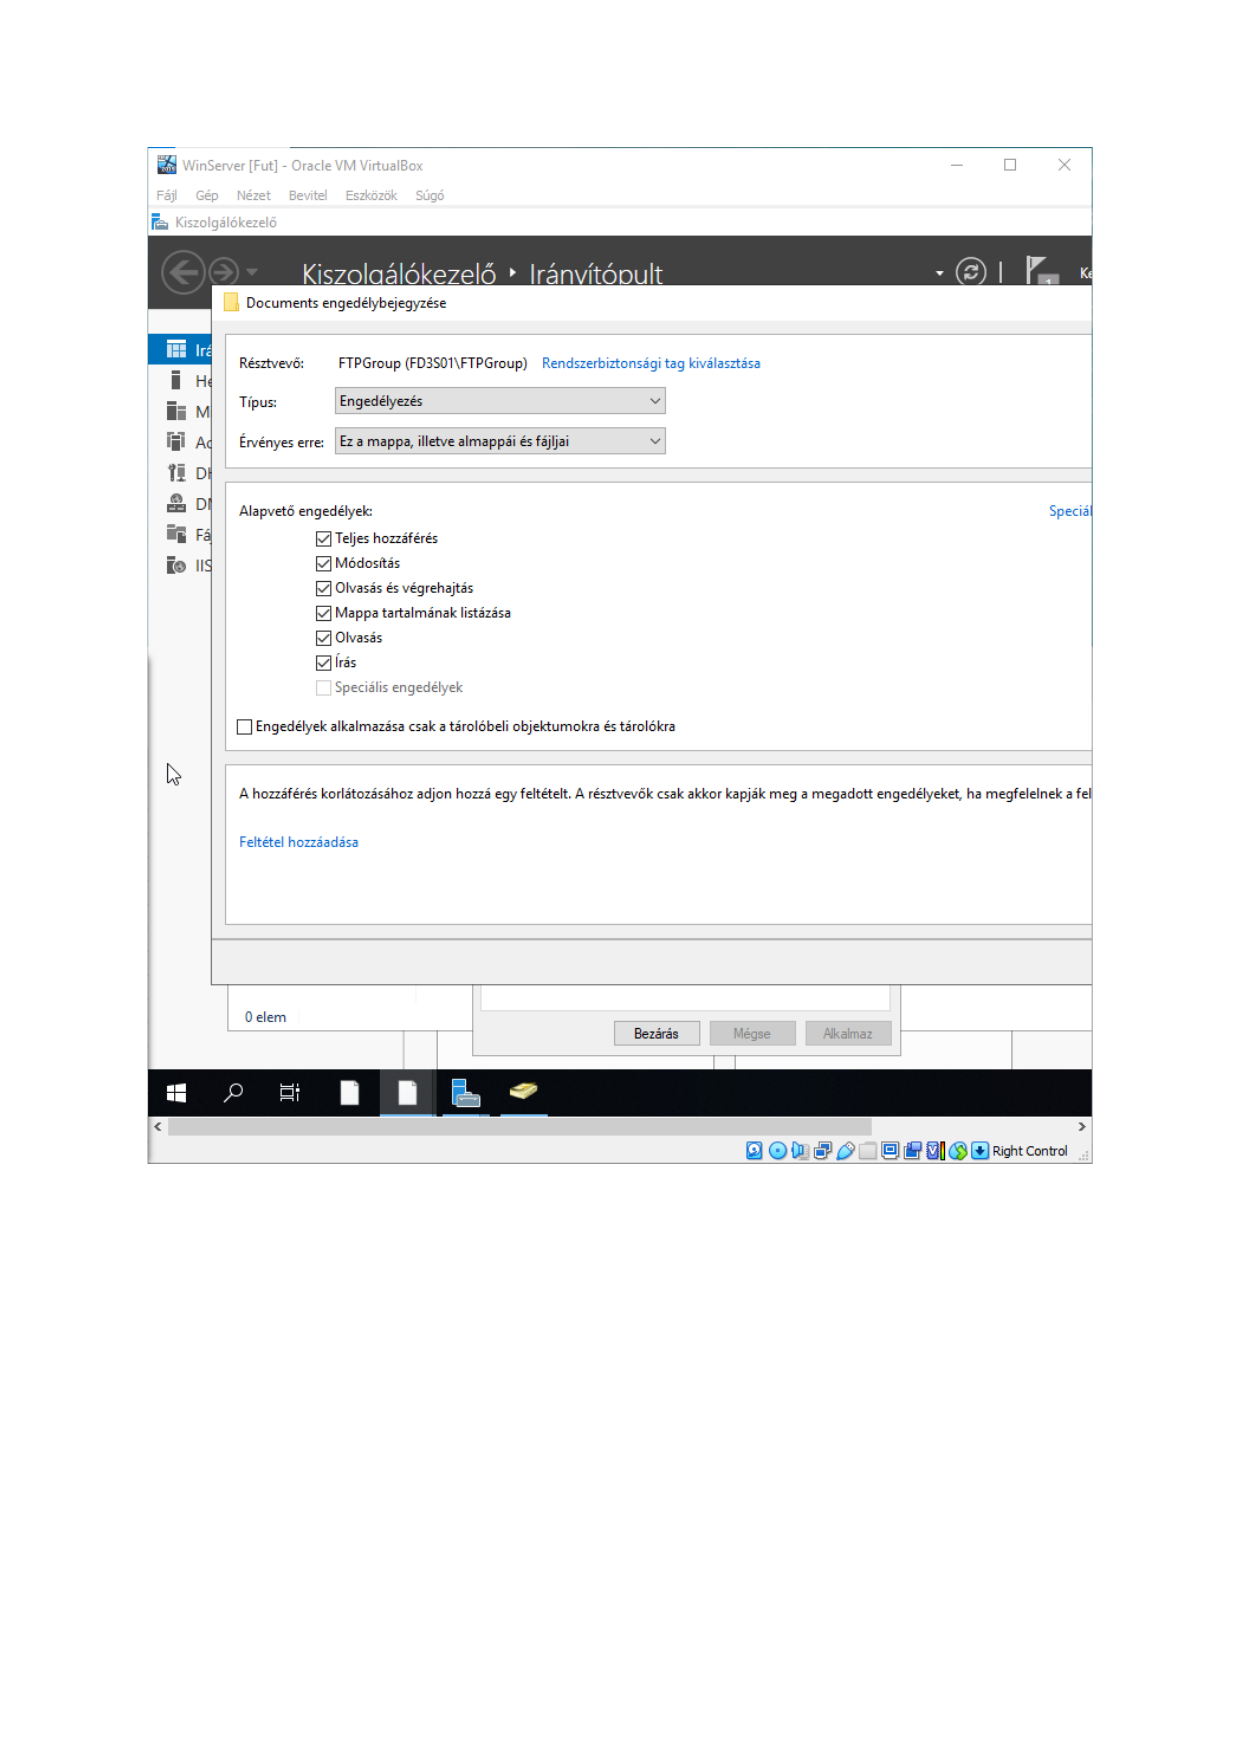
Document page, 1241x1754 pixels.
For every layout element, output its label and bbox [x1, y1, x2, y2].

picture [147, 147, 1093, 1164]
